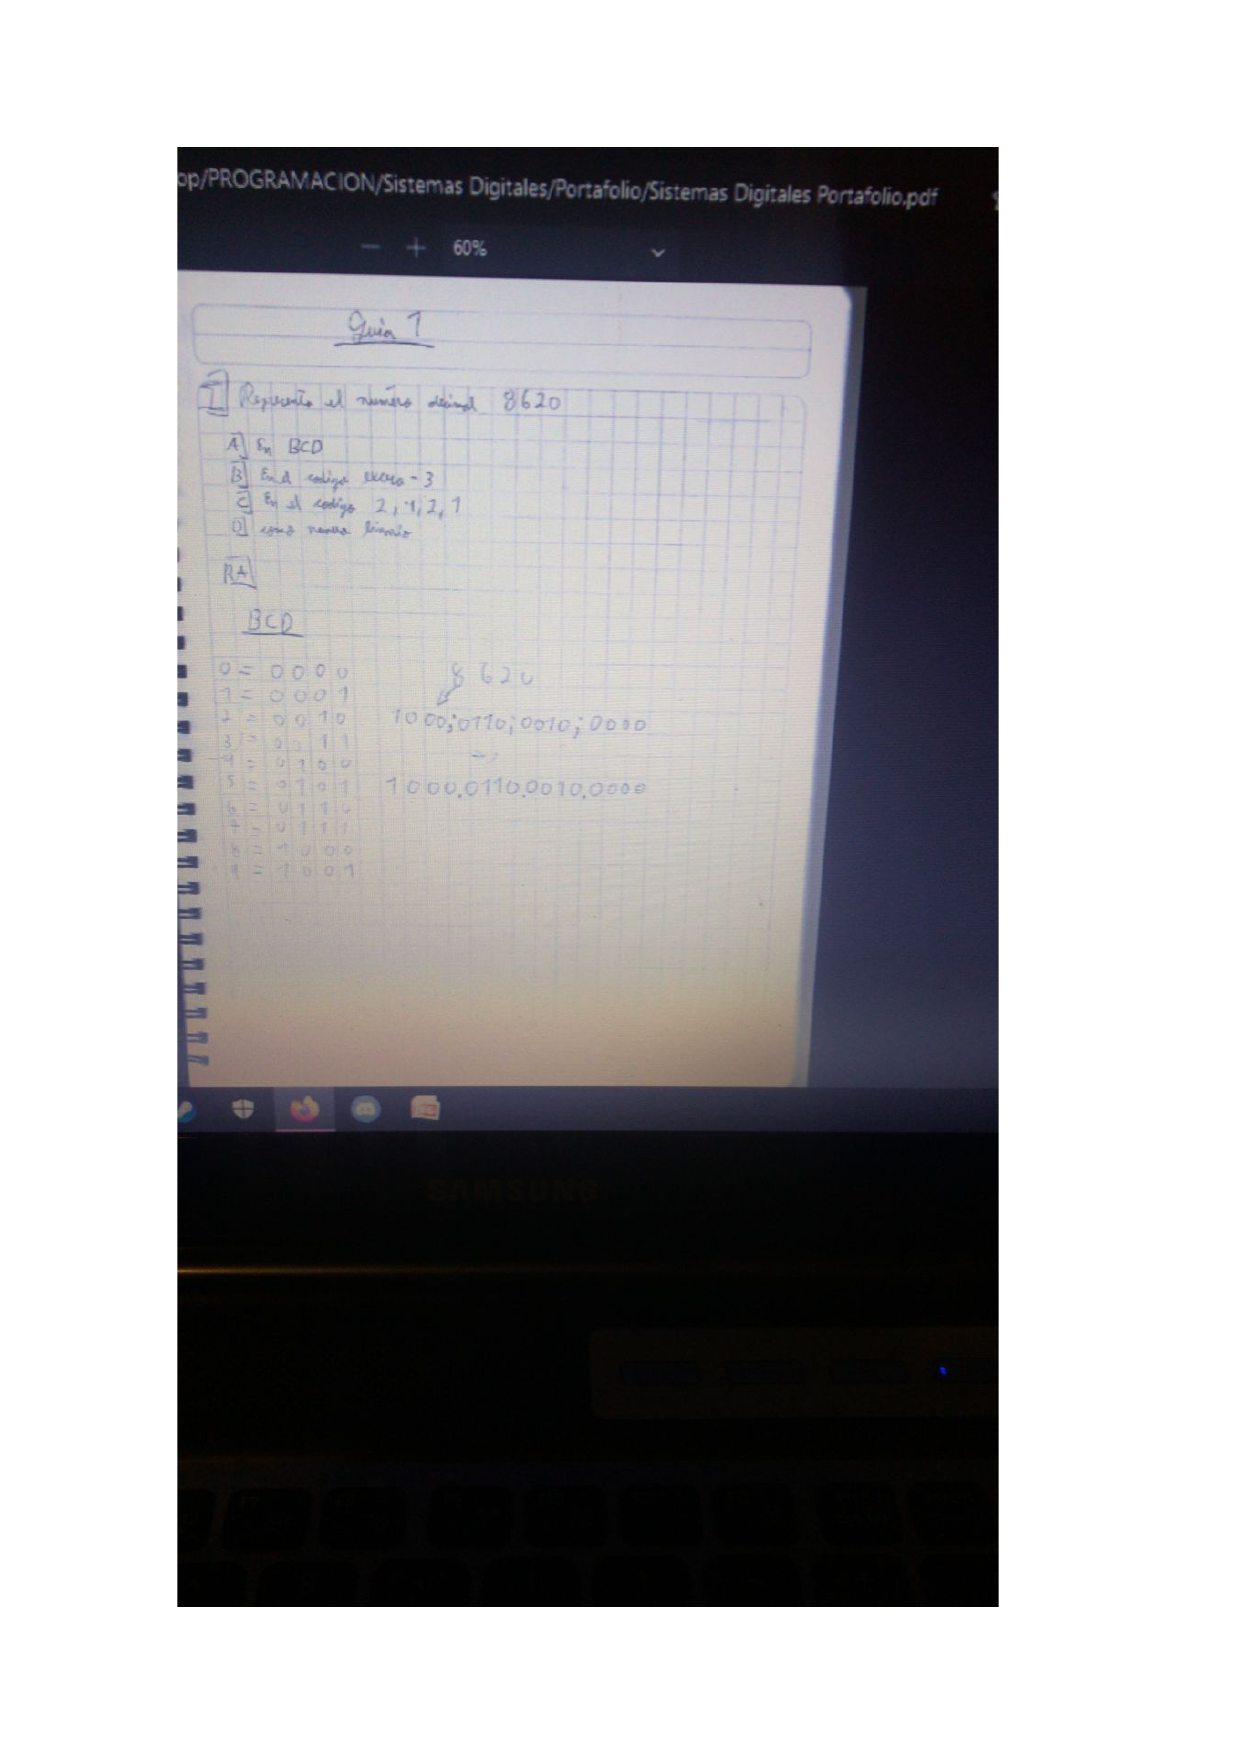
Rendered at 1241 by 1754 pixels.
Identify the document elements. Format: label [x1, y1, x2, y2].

picture [177, 147, 999, 1607]
